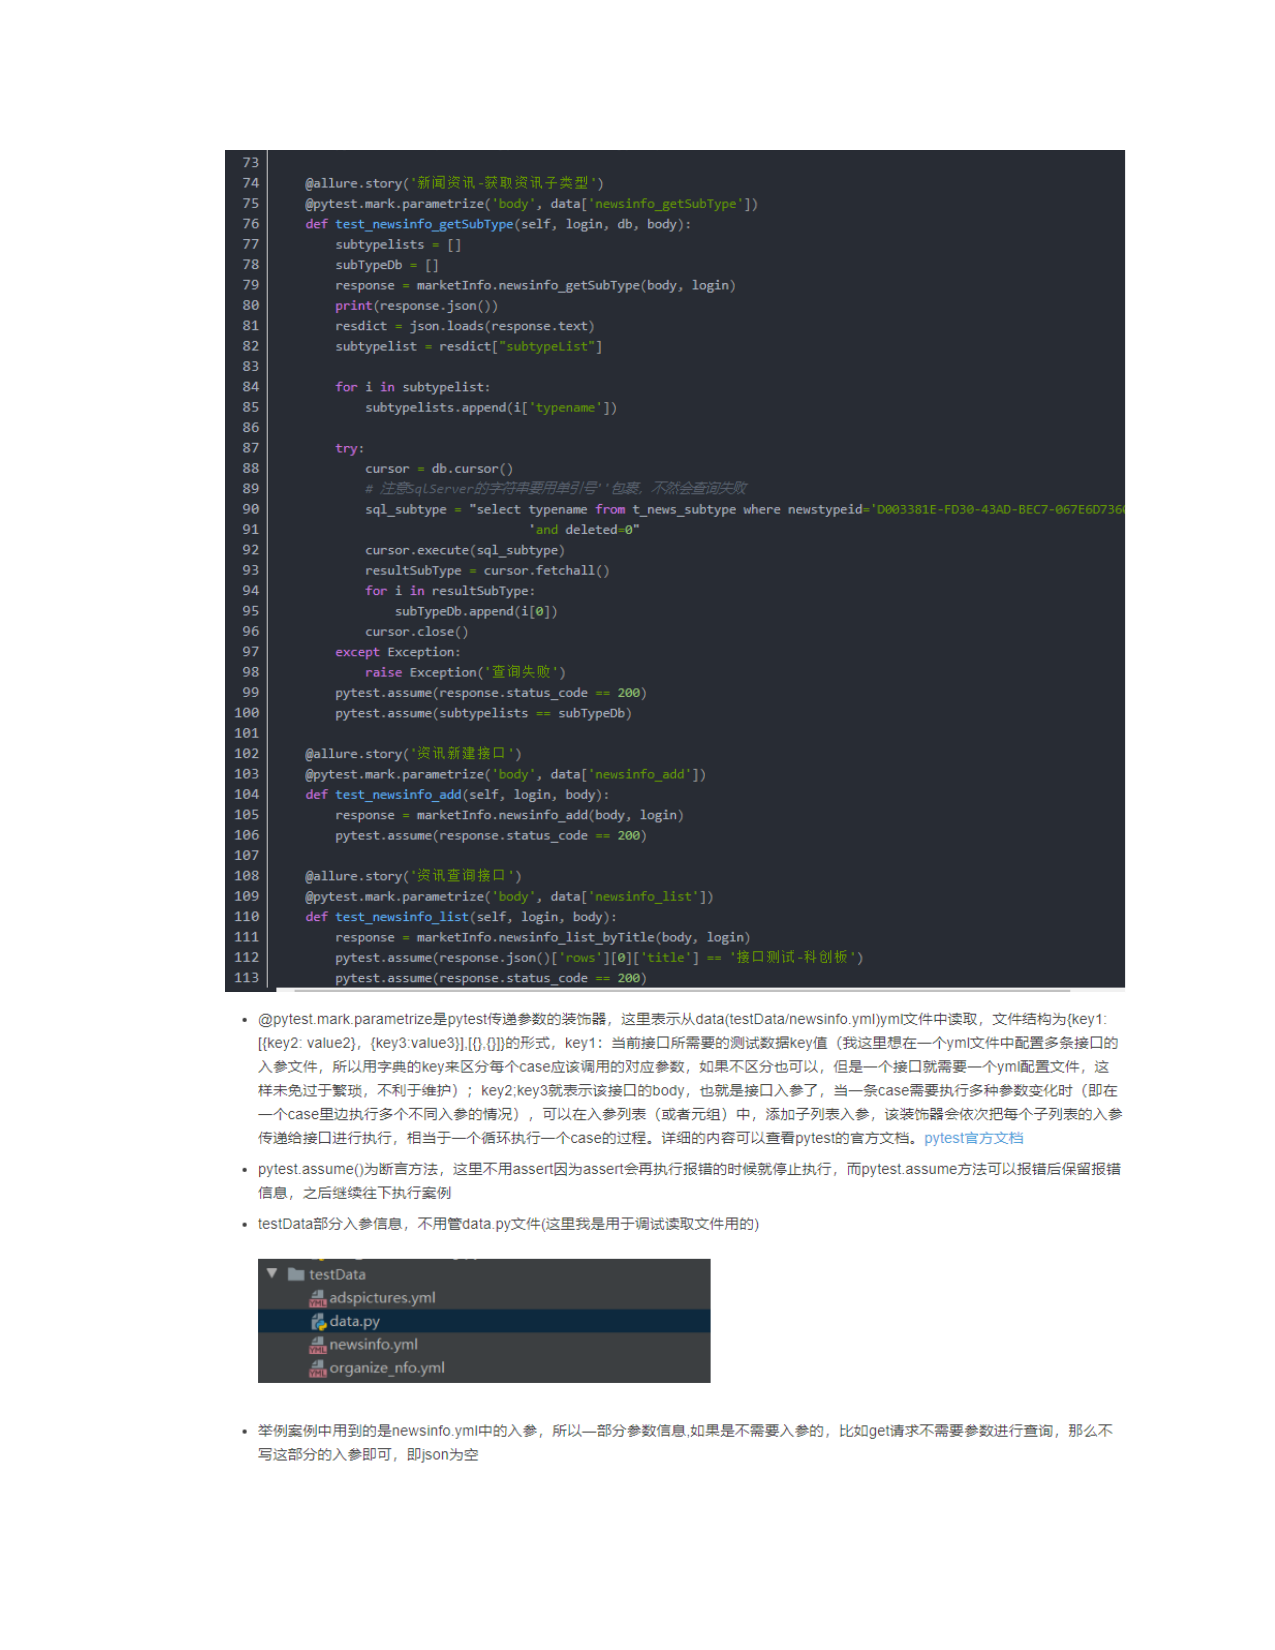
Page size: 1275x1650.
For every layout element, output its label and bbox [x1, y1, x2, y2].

picture [225, 150, 1125, 1474]
